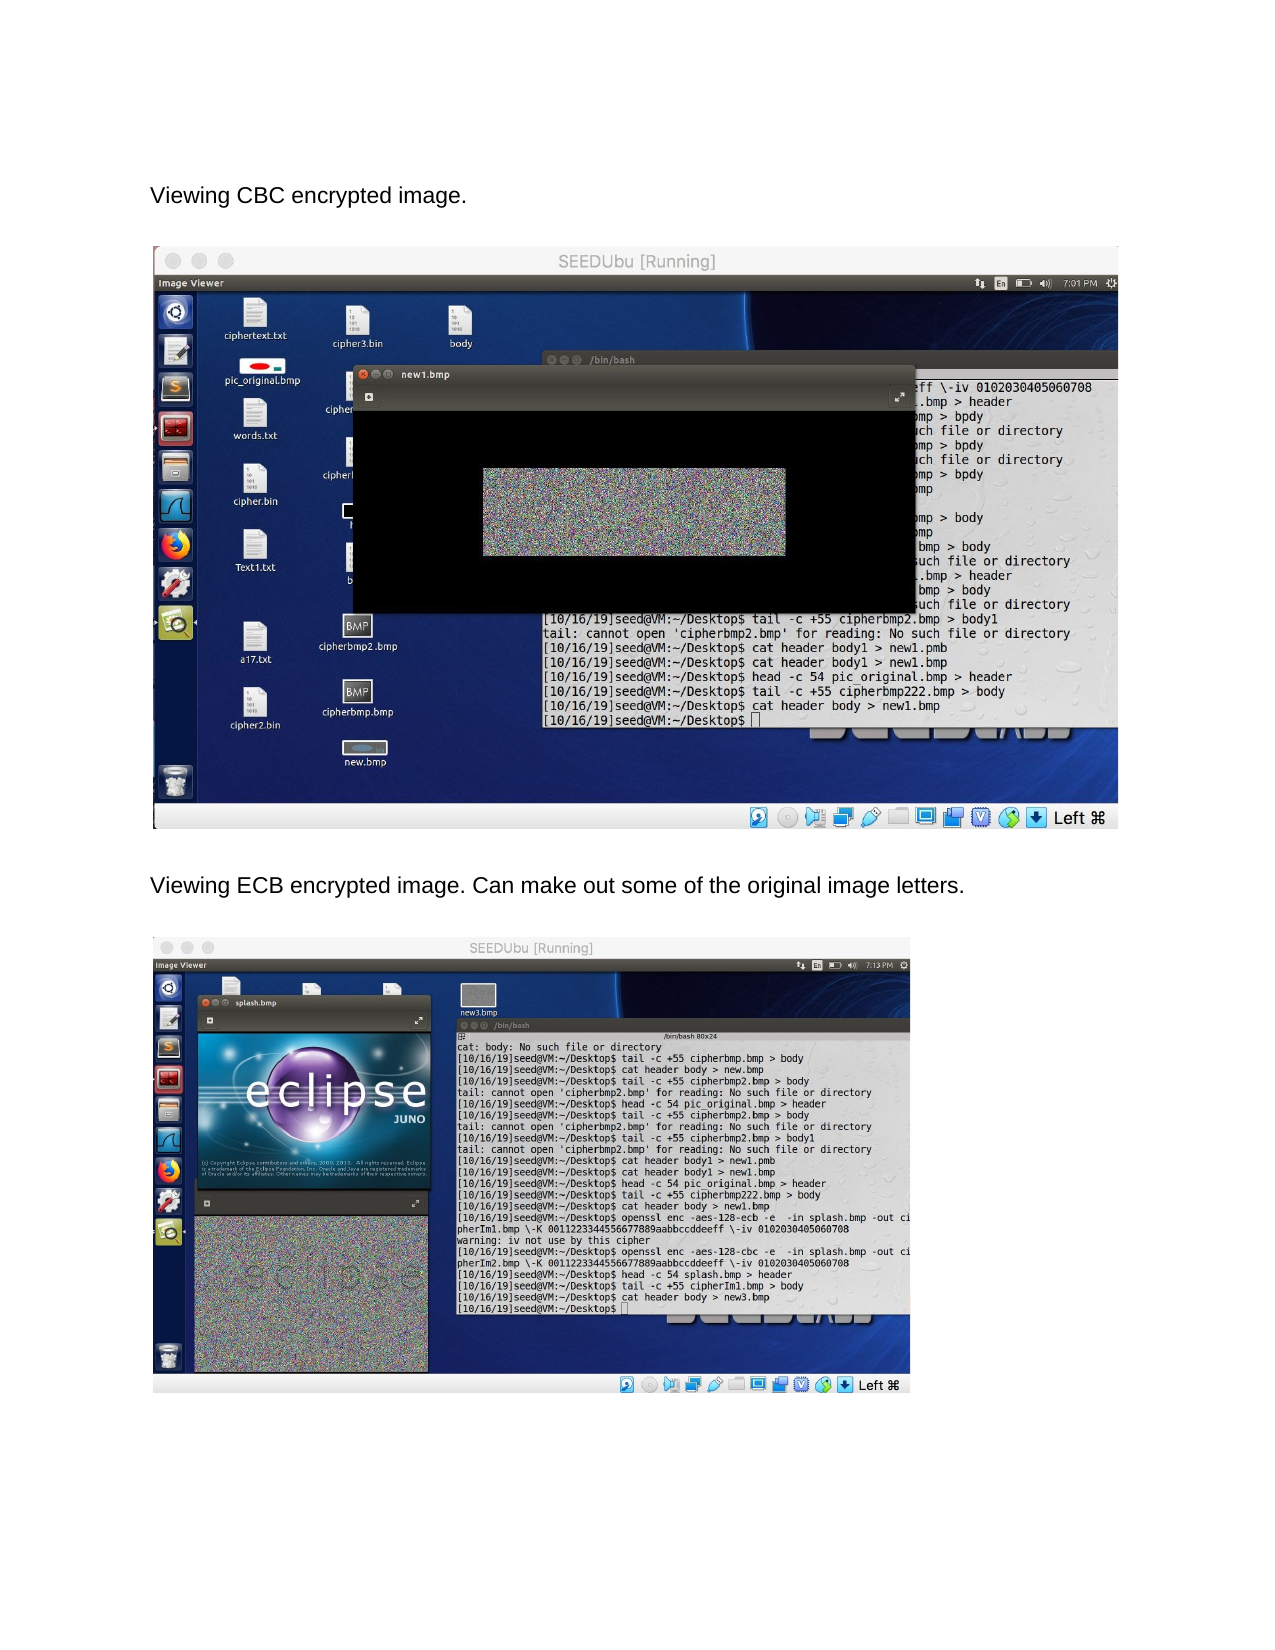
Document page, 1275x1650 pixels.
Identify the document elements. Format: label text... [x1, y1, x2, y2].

picture [153, 246, 1119, 829]
text Viewing ECB encrypted image. Can make out some of the original image letters. [150, 872, 1139, 899]
picture [153, 937, 911, 1393]
text Viewing CBC encrypted image. [150, 182, 1139, 208]
